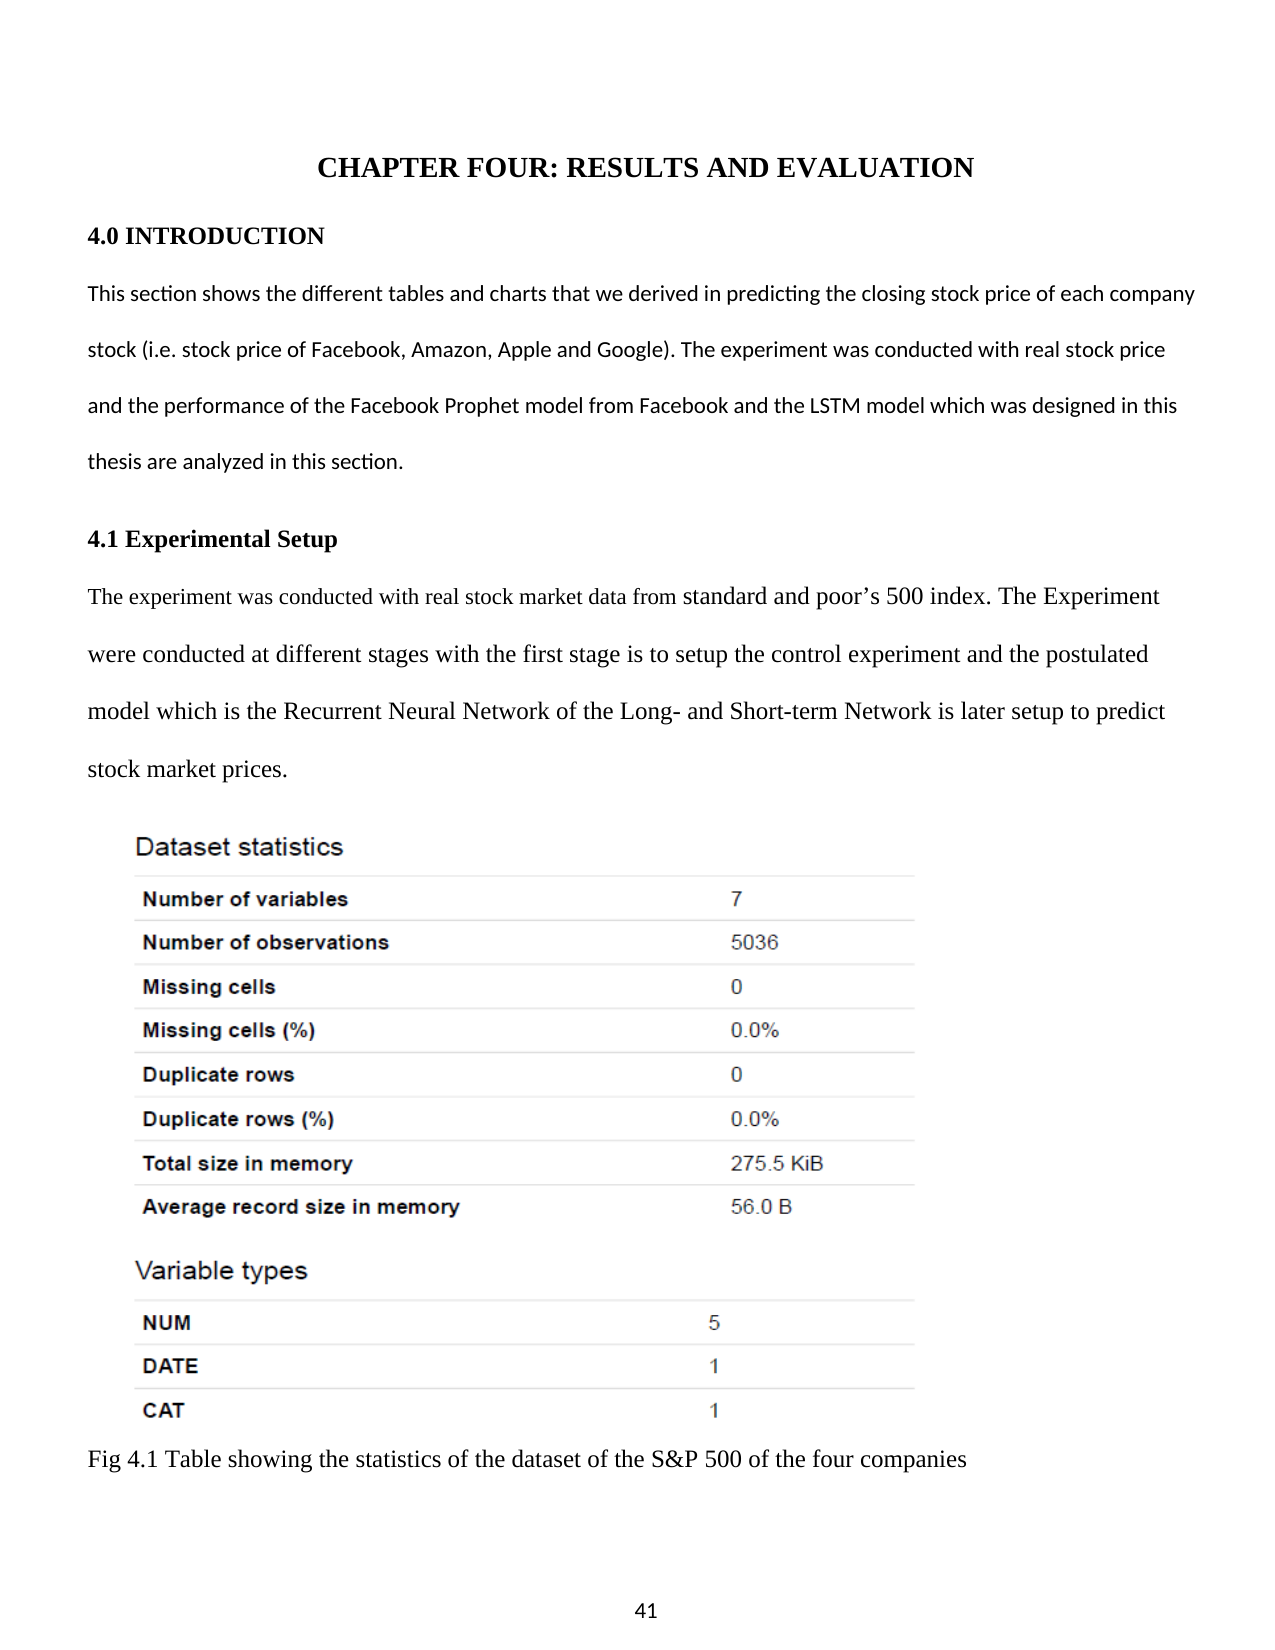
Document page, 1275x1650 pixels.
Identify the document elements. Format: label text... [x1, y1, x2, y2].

subtitle 4.1 Experimental Setup [87, 524, 1204, 552]
subtitle 4.0 INTRODUCTION [87, 221, 1204, 250]
text This section shows the different tables and charts that we derived in predicting the closing stock price of each company stock (i.e. stock price of Facebook, Amazon, Apple and Google). The experiment was conducted with real stock price and the performance of the Facebook Prophet model from Facebook and the LSTM model which was designed in this thesis are analyzed in this section. [87, 279, 1204, 475]
subtitle CHAPTER FOUR: RESULTS AND EVALUATION [87, 150, 1204, 183]
text The experiment was conducted with real stock market data from standard and poor’s 500 index. The Experiment were conducted at different stages with the first stage is to setup the control experiment and the postulated model which is the Recurrent Neural Network of the Long- and Short-term Network is later setup to predict stock market prices. [87, 581, 1204, 782]
text Fig 4.1 Table showing the statistics of the dataset of the S&P 500 of the four companies [87, 832, 1204, 1473]
